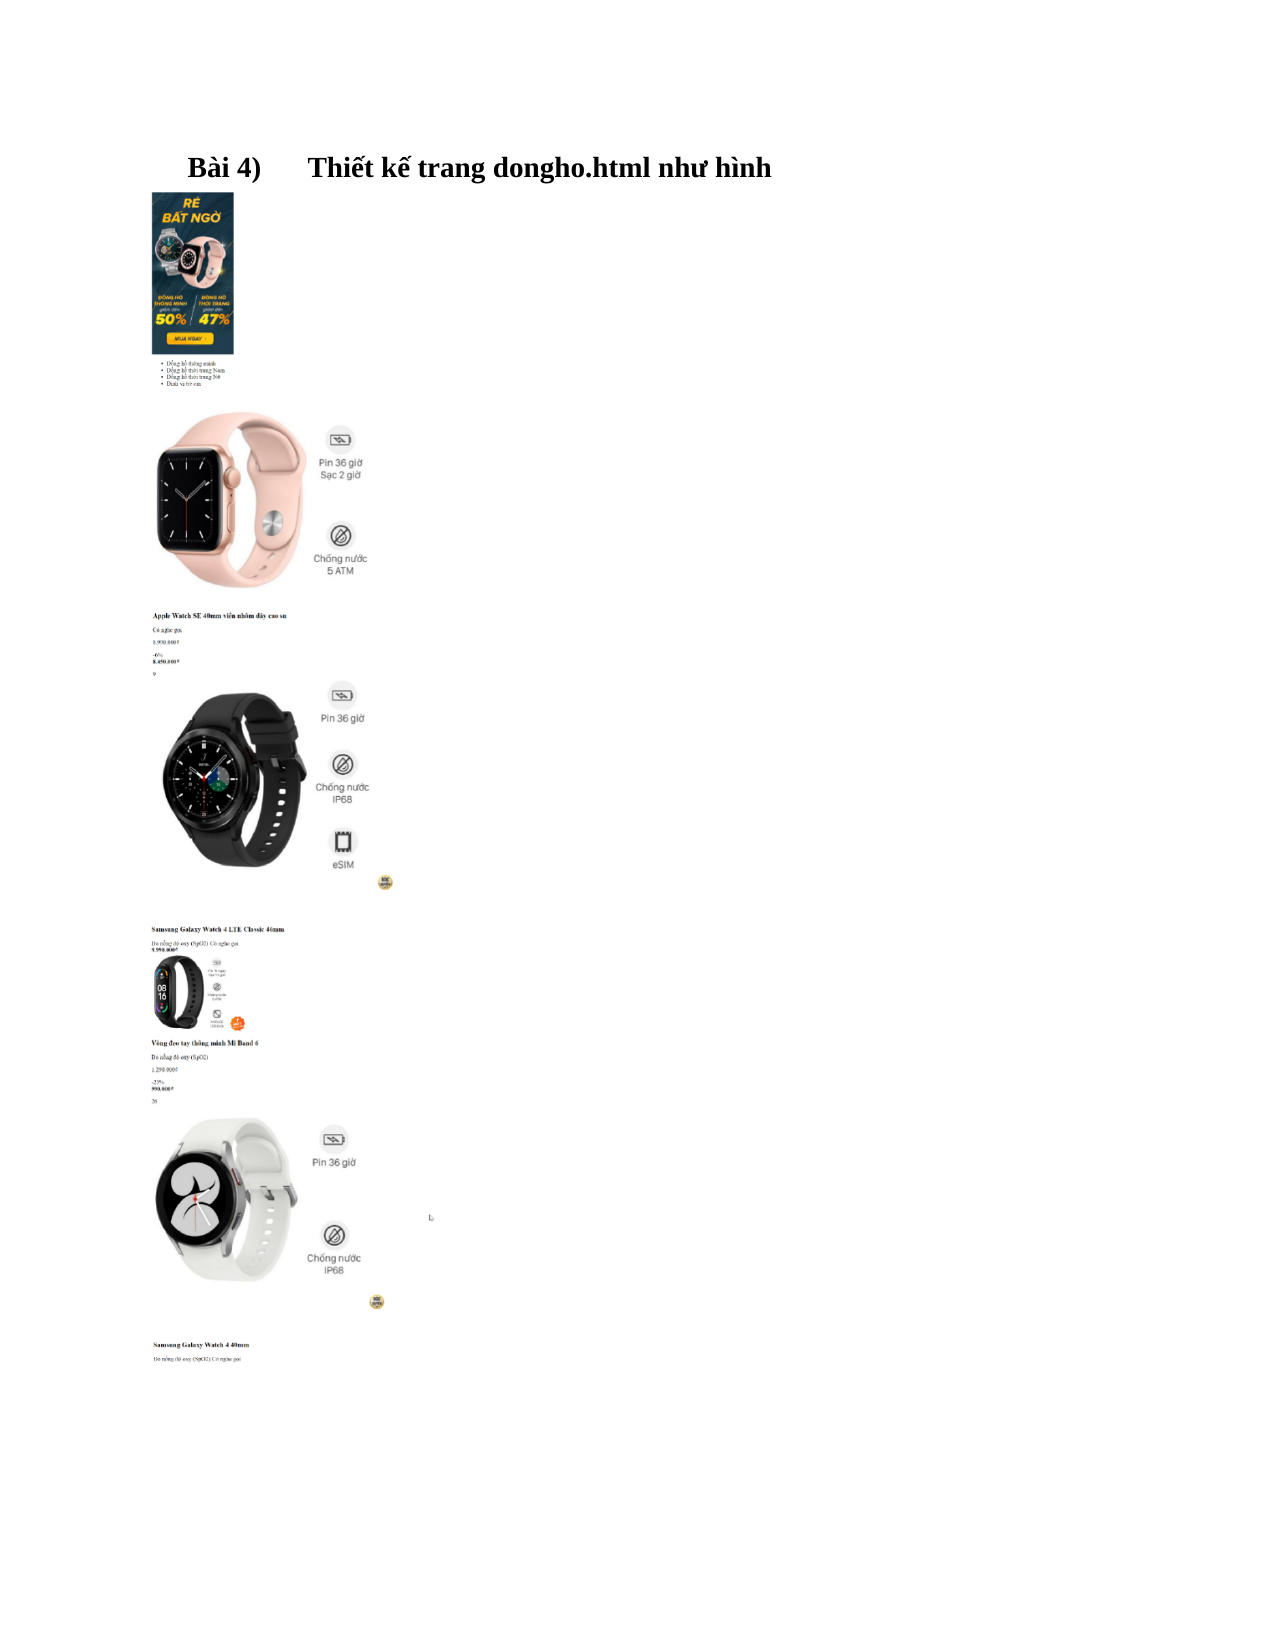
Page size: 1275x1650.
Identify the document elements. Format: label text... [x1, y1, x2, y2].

subtitle Thiết kế trang dongho.html như hình [187, 150, 1125, 183]
picture [150, 190, 551, 1379]
